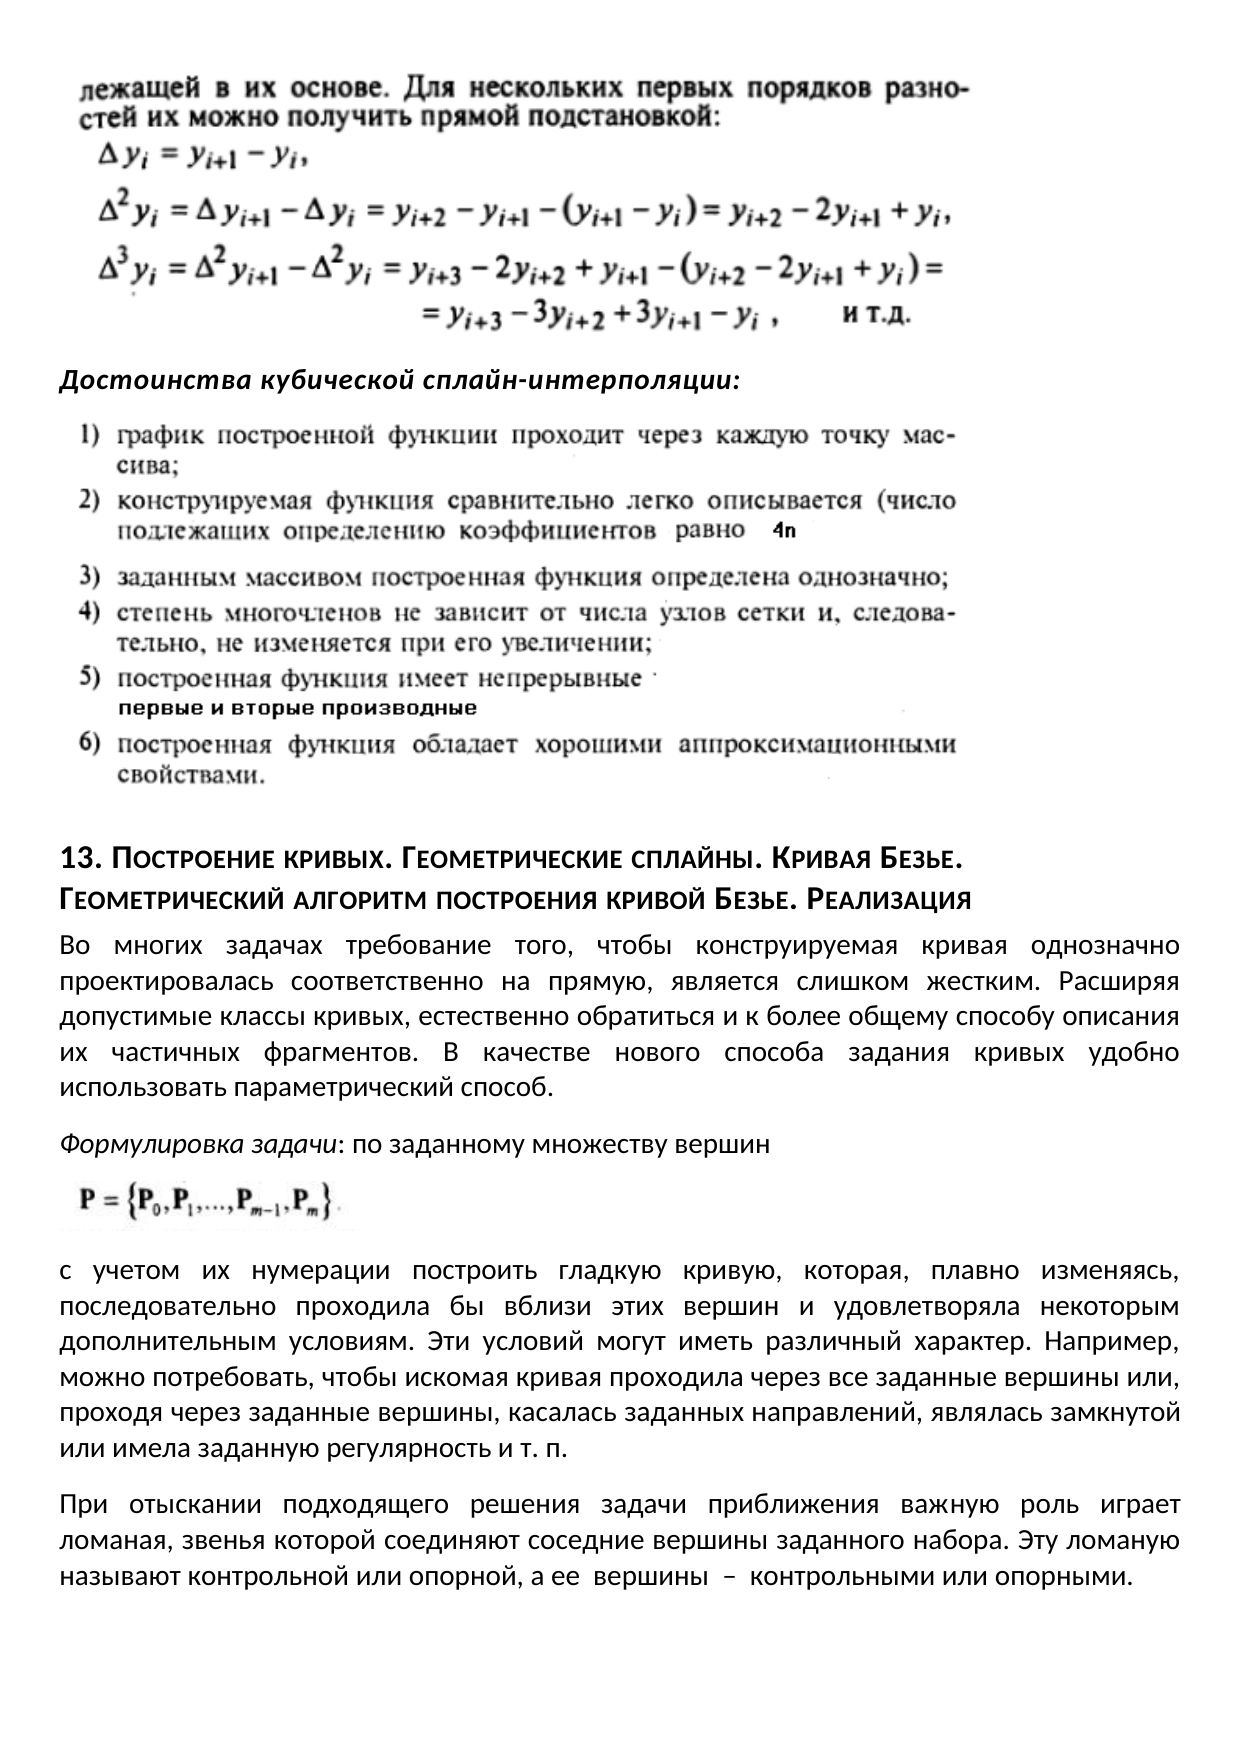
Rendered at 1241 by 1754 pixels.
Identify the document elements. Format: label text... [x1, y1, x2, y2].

text Во многих задачах требование того, чтобы конструируемая кривая однозначно проектировалась соответственно на прямую, является слишком жестким. Расширяя допустимые классы кривых, естественно обратиться и к более общему способу описания их частичных фрагментов. В качестве нового способа задания кривых удобно использовать параметрический способ. [59, 926, 1181, 1104]
text При отыскании подходящего решения задачи приближения важную роль играет ломаная, звенья которой соединяют соседние вершины заданного набора. Эту ломаную называют контрольной или опорной, а ее вершины – контрольными или опорными. [59, 1486, 1181, 1592]
picture [59, 417, 983, 812]
text Достоинства кубической сплайн-интерполяции: [59, 361, 1181, 397]
picture [59, 59, 1000, 341]
picture [59, 1181, 363, 1231]
text Формулировка задачи: по заданному множеству вершин [59, 1125, 1181, 1161]
subtitle 13. Построение кривых. Геометрические сплайны. Кривая Безье. Геометрический алгоритм построения кривой Безье. Реализация [59, 836, 1181, 918]
text с учетом их нумерации построить гладкую кривую, которая, плавно изменяясь, последовательно проходила бы вблизи этих вершин и удовлетворяла некоторым дополнительным условиям. Эти условий могут иметь различный характер. Например, можно потребовать, чтобы искомая кривая проходила через все заданные вершины или, проходя через заданные вершины, касалась заданных направлений, являлась замкнутой или имела заданную регулярность и т. п. [59, 1251, 1181, 1465]
